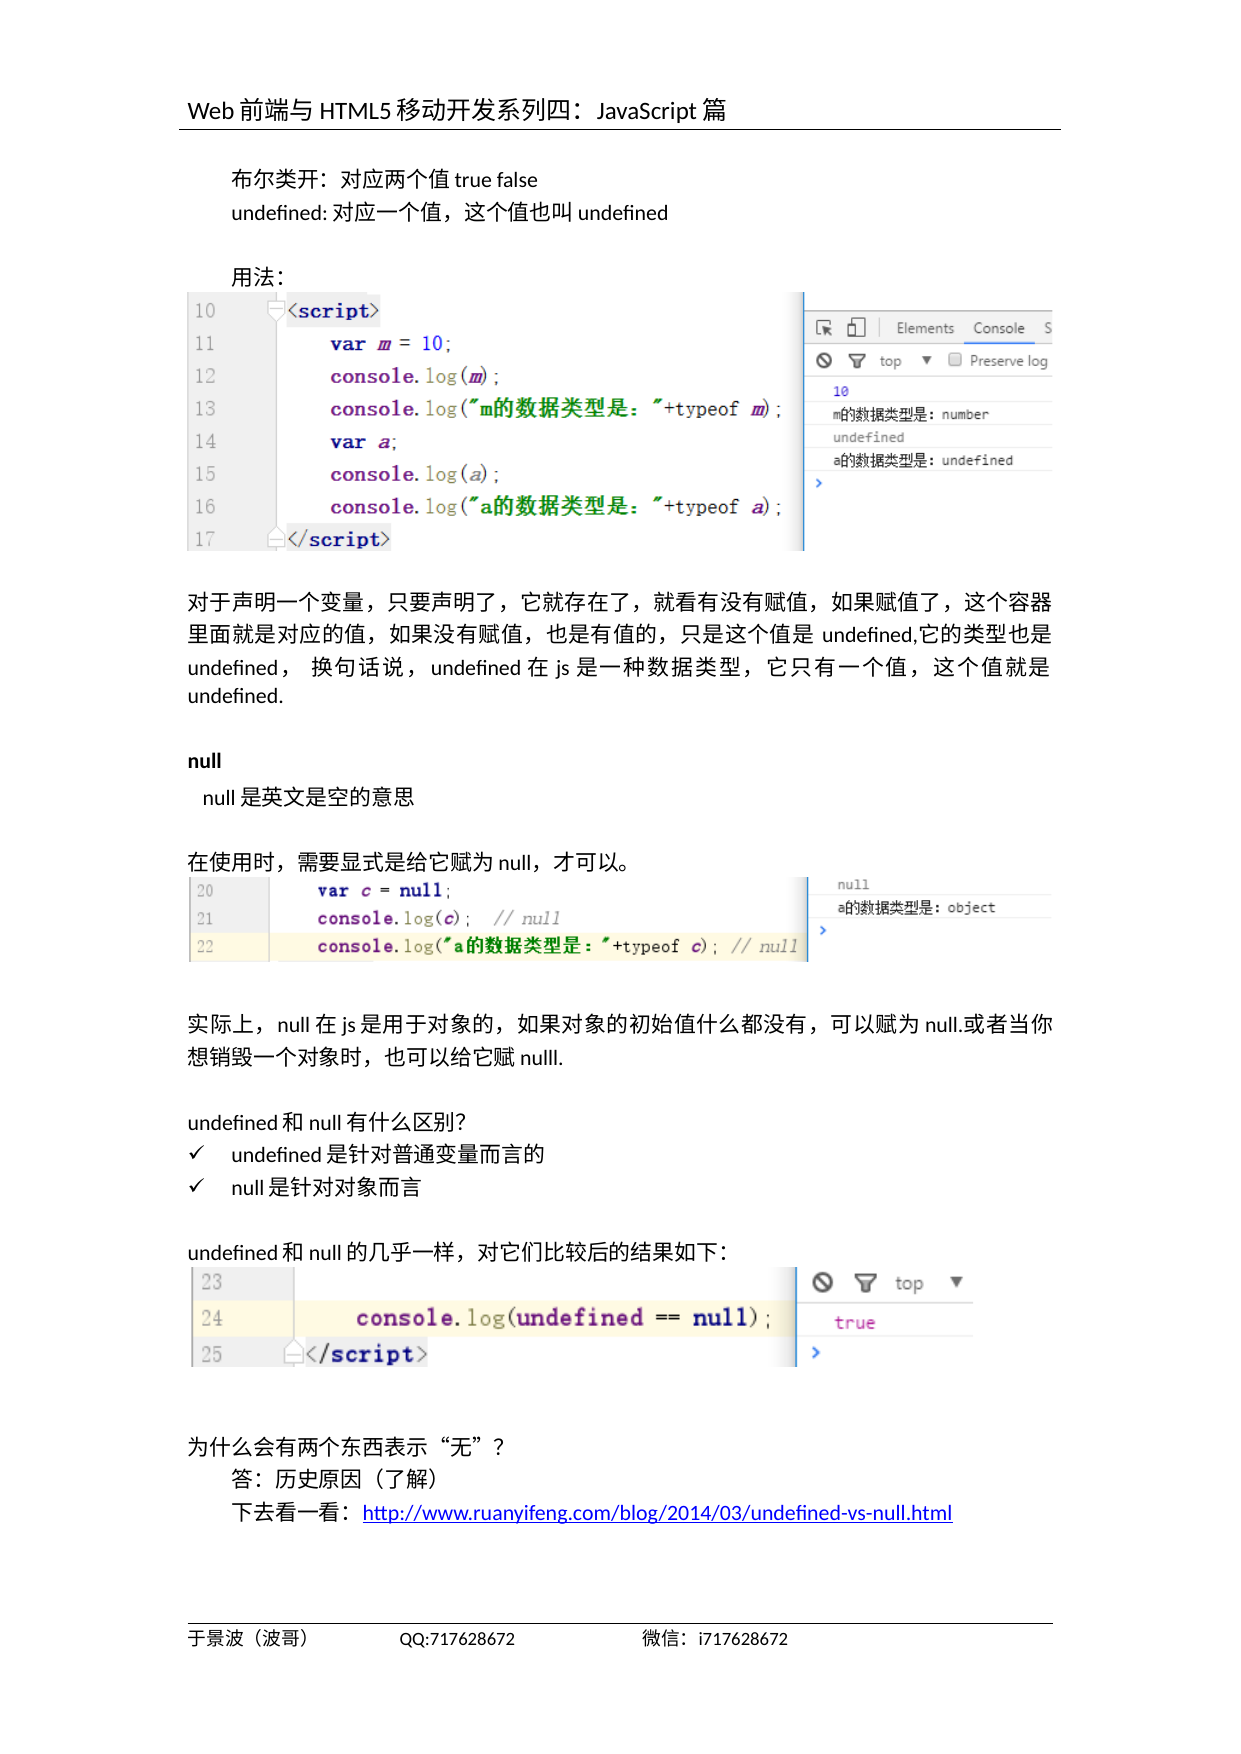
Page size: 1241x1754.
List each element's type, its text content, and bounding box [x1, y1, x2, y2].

list undefined是针对普通变量而言的 [187, 1137, 1053, 1169]
text 下去看一看：http://www.ruanyifeng.com/blog/2014/03/undefined-vs-null.html [187, 1494, 1053, 1527]
text undefined: 对应一个值，这个值也叫undefined [187, 194, 1053, 227]
text 对于声明一个变量，只要声明了，它就存在了，就看有没有赋值，如果赋值了，这个容器里面就是对应的值，如果没有赋值，也是有值的，只是这个值是undefined,它的类型也是undefined， 换句话说，undefined在js是一种数据类型，它只有一个值，这个值就是undefined. [187, 584, 1053, 714]
text null是英文是空的意思 [187, 779, 1053, 812]
text 在使用时，需要显式是给它赋为null，才可以。 [187, 844, 1053, 877]
text undefined和null有什么区别？ [187, 1104, 1053, 1137]
text 用法： [187, 259, 1053, 292]
text 布尔类开：对应两个值true false [187, 162, 1053, 194]
picture [187, 1267, 974, 1367]
text undefined和null的几乎一样，对它们比较后的结果如下： [187, 1234, 1053, 1267]
list null是针对对象而言 [187, 1169, 1053, 1202]
text 实际上，null在js是用于对象的，如果对象的初始值什么都没有，可以赋为null.或者当你想销毁一个对象时，也可以给它赋nulll. [187, 1007, 1053, 1072]
text null [187, 747, 1053, 779]
picture [187, 877, 1052, 962]
picture [187, 292, 1053, 551]
text 答：历史原因（了解） [187, 1462, 1053, 1494]
text 为什么会有两个东西表示“无”？ [187, 1429, 1053, 1462]
